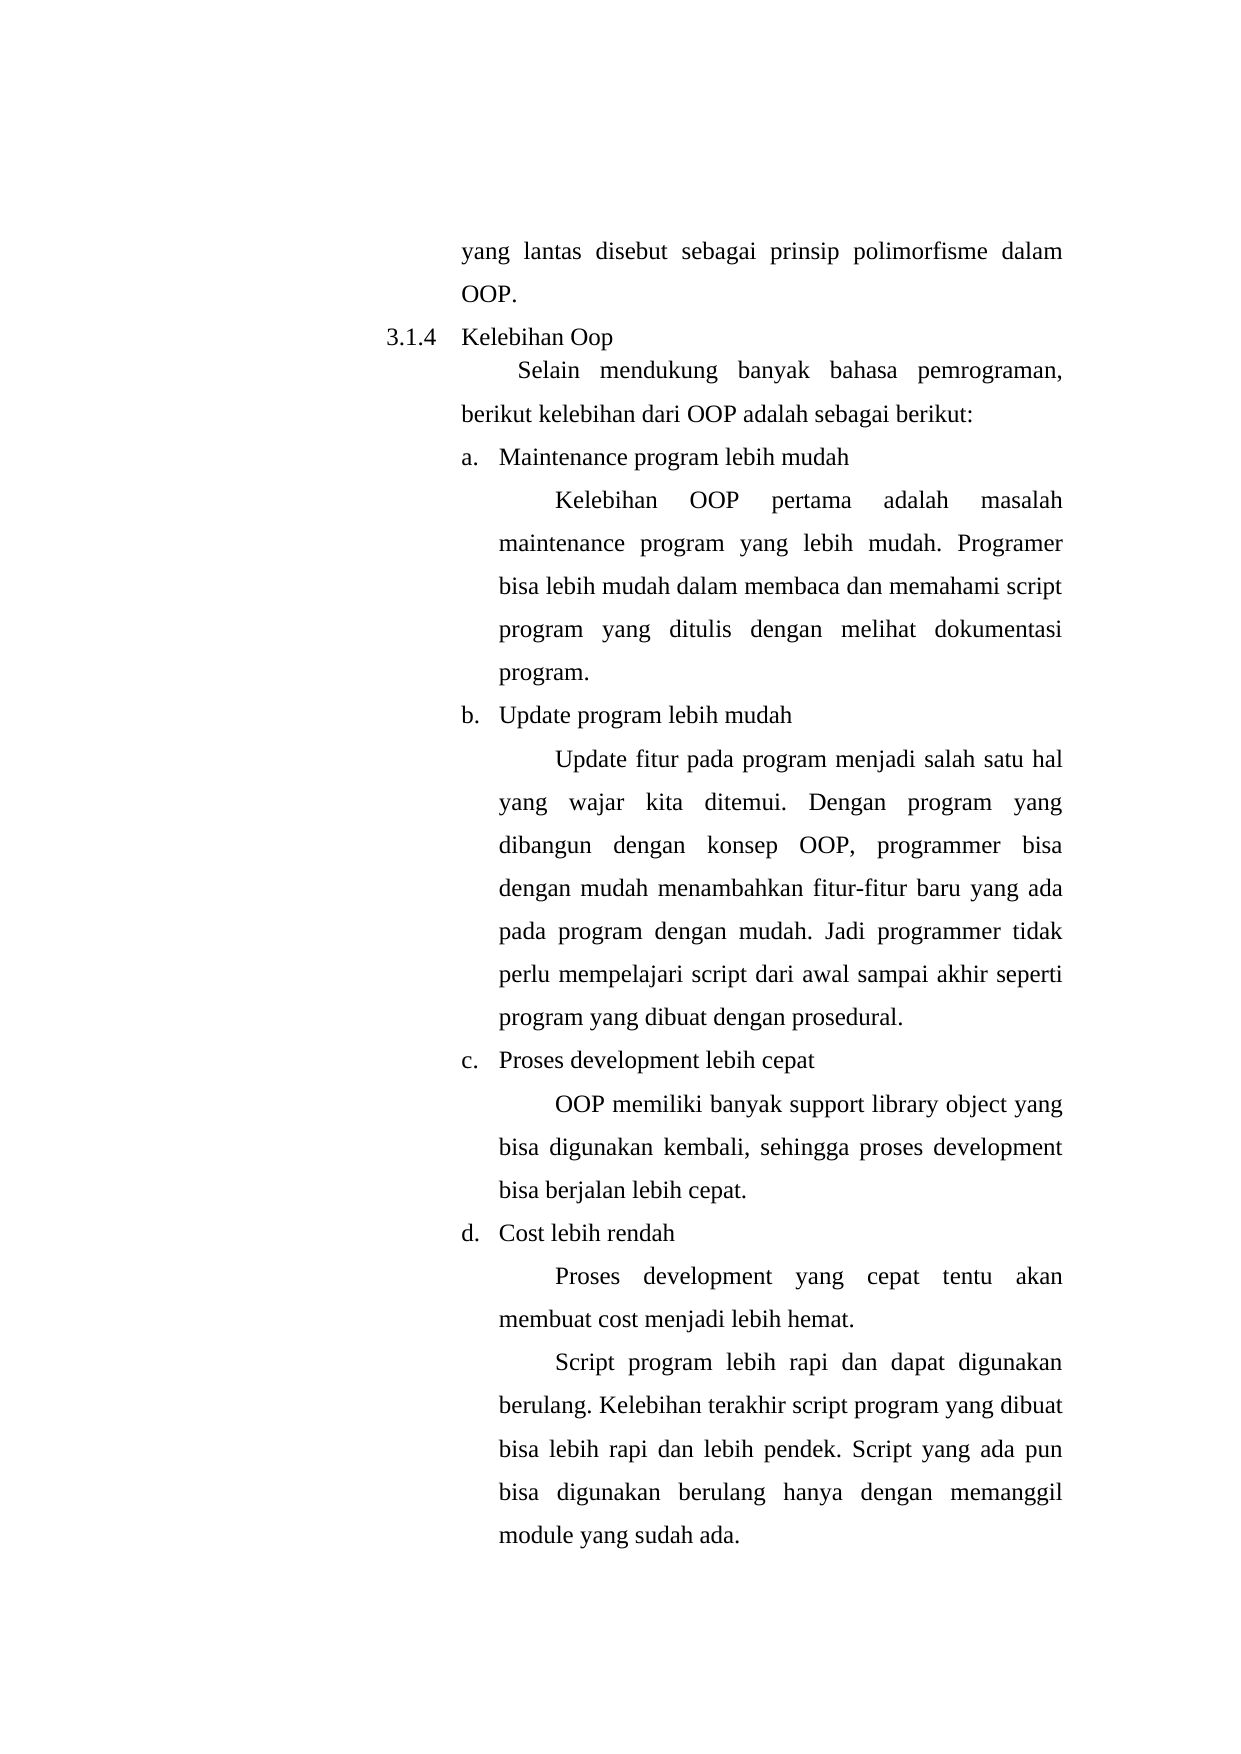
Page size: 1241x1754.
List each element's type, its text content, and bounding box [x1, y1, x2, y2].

list Kelebihan OOP pertama adalah masalah maintenance program yang lebih mudah. Programer bisa lebih mudah dalam membaca dan memahami script program yang ditulis dengan melihat dokumentasi program. [499, 485, 1063, 686]
list Kelebihan Oop [386, 322, 1063, 351]
list Selain mendukung banyak bahasa pemrograman, berikut kelebihan dari OOP adalah sebagai berikut: [461, 356, 1063, 427]
list Script program lebih rapi dan dapat digunakan berulang. Kelebihan terakhir script program yang dibuat bisa lebih rapi dan lebih pendek. Script yang ada pun bisa digunakan berulang hanya dengan memanggil module yang sudah ada. [499, 1347, 1063, 1549]
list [461, 236, 1063, 308]
list Proses development yang cepat tentu akan membuat cost menjadi lebih hemat. [499, 1261, 1063, 1333]
list Update program lebih mudah [461, 701, 1063, 729]
list Maintenance program lebih mudah [461, 442, 1063, 471]
list OOP memiliki banyak support library object yang bisa digunakan kembali, sehingga proses development bisa berjalan lebih cepat. [499, 1089, 1063, 1204]
list Cost lebih rendah [461, 1218, 1063, 1247]
list Proses development lebih cepat [461, 1046, 1063, 1074]
list Update fitur pada program menjadi salah satu hal yang wajar kita ditemui. Dengan program yang dibangun dengan konsep OOP, programmer bisa dengan mudah menambahkan fitur-fitur baru yang ada pada program dengan mudah. Jadi programmer tidak perlu mempelajari script dari awal sampai akhir seperti program yang dibuat dengan prosedural. [499, 744, 1063, 1031]
